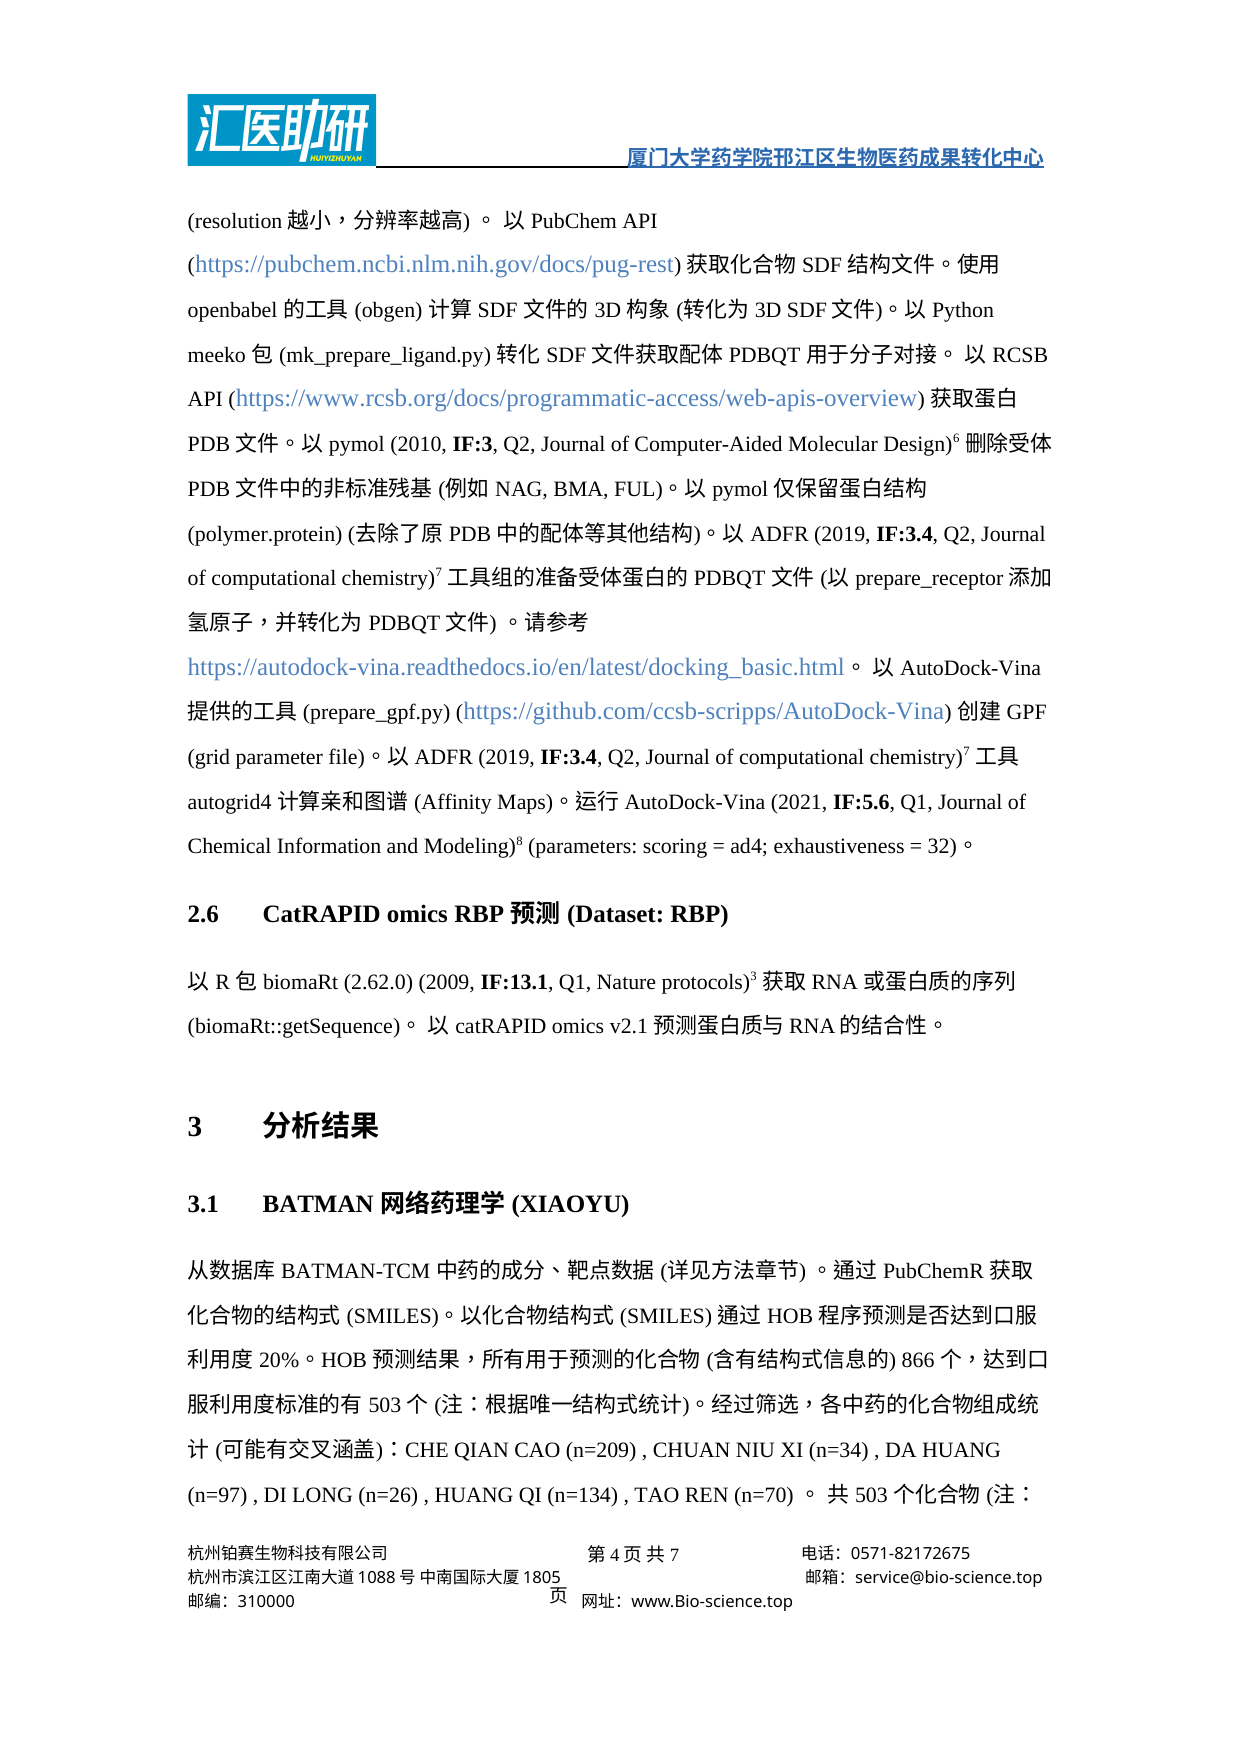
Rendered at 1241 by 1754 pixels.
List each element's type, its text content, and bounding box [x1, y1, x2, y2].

subtitle 3 分析结果 [187, 1105, 1053, 1145]
picture [243, 106, 284, 150]
picture [282, 99, 327, 161]
picture [196, 131, 208, 150]
picture [201, 118, 208, 127]
picture [210, 106, 243, 150]
subtitle 2.6 CatRAPID omics RBP 预测 (Dataset: RBP) [187, 896, 1053, 930]
text 以 R 包 biomaRt (2.62.0) (2009, IF:13.1, Q1, Nature protocols)3 获取 RNA 或蛋白质的序列 (biomaRt::getSequence)。 以 catRAPID omics v2.1 预测蛋白质与RNA的结合性。 [187, 966, 1053, 1040]
picture [204, 106, 210, 114]
picture [327, 106, 368, 150]
subtitle 3.1 BATMAN 网络药理学 (XIAOYU) [187, 1185, 1053, 1219]
